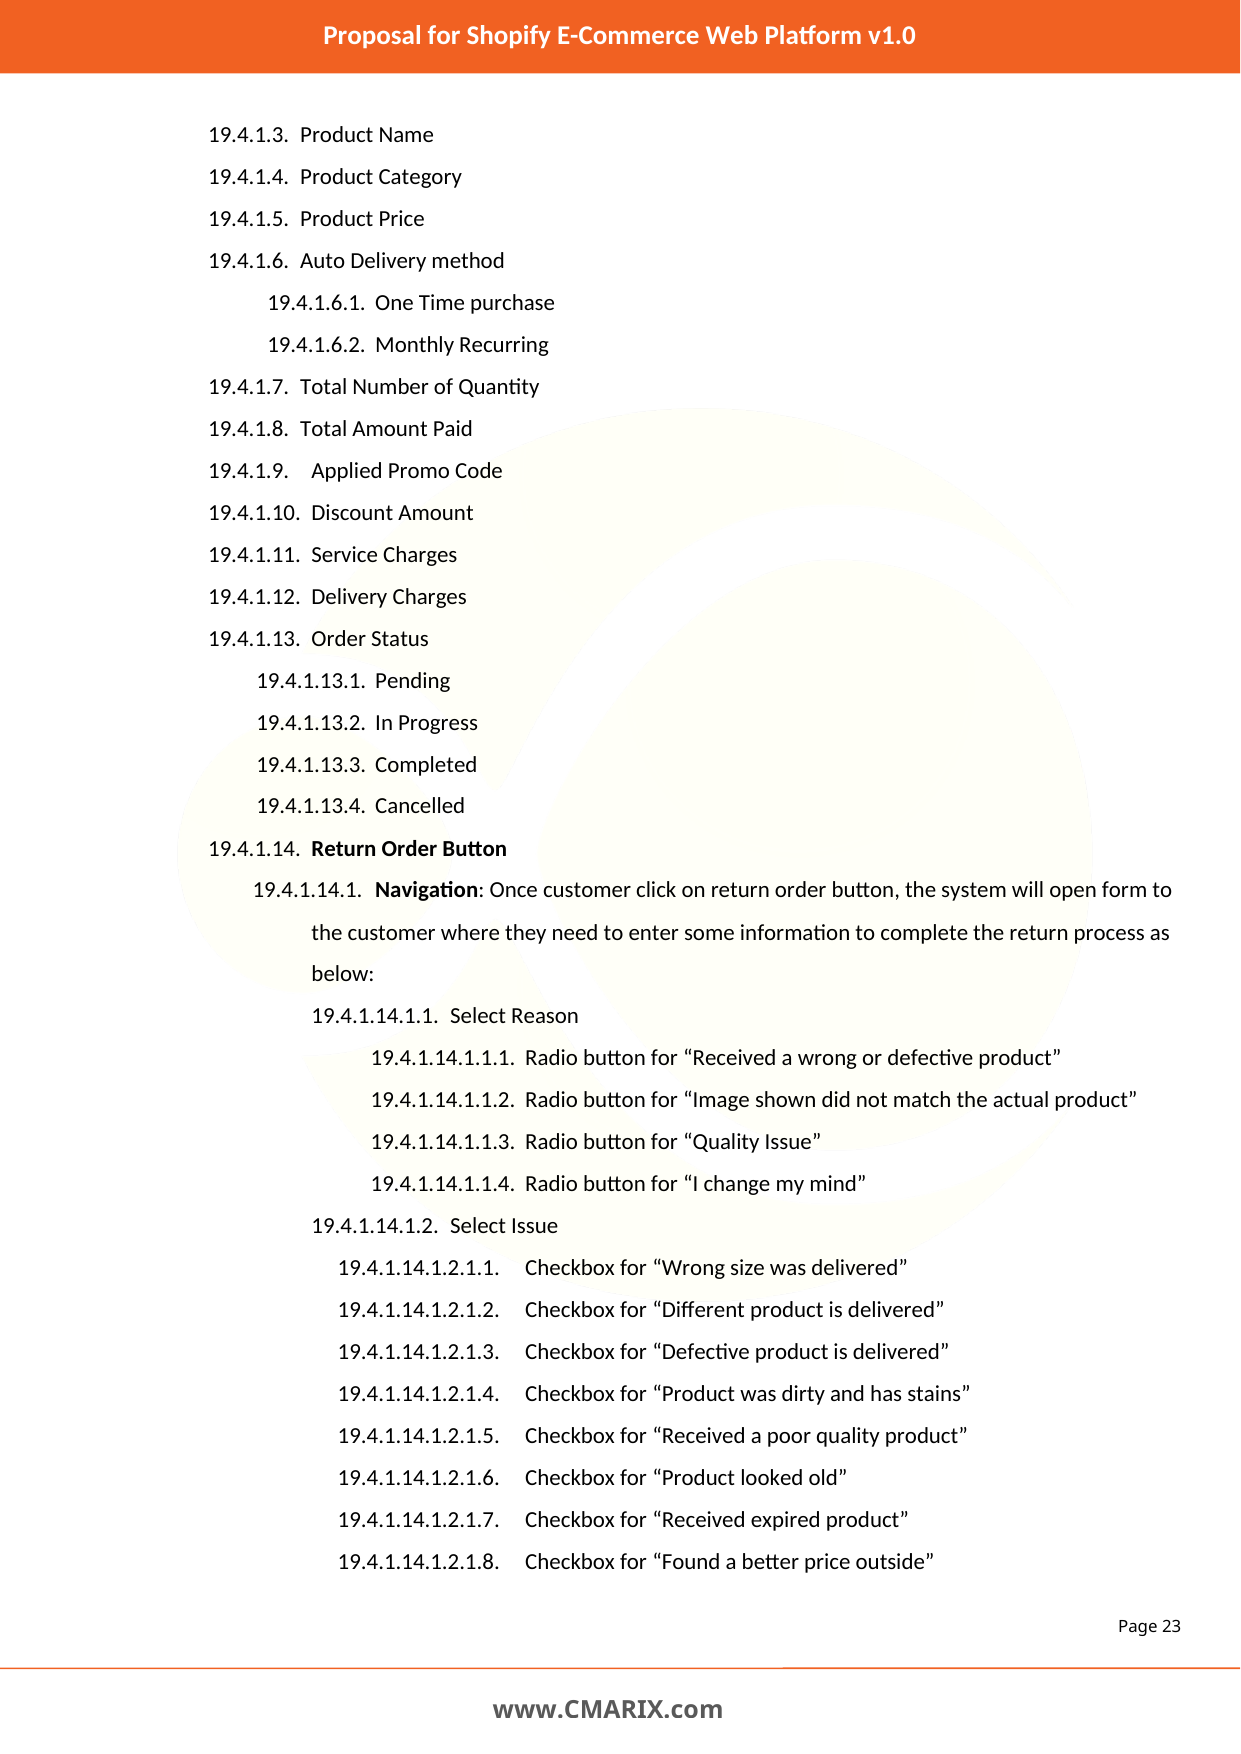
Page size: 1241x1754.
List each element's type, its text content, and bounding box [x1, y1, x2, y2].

list Return Order Button [208, 834, 1181, 862]
list Auto Delivery method [208, 246, 1181, 274]
list Total Amount Paid [208, 414, 1181, 442]
list Product Category [208, 162, 1181, 190]
list One Time purchase [267, 288, 1181, 316]
list Checkbox for “Received expired product” [337, 1505, 1181, 1533]
list Order Status [208, 624, 1181, 652]
list In Progress [256, 708, 1181, 736]
list Checkbox for “Received a poor quality product” [337, 1421, 1181, 1449]
list Radio button for “Image shown did not match the actual product” [370, 1086, 1181, 1113]
list Checkbox for “Found a better price outside” [337, 1547, 1181, 1575]
list Select Reason [311, 1002, 1181, 1029]
list Pending [256, 666, 1181, 694]
list Radio button for “Received a wrong or defective product” [370, 1043, 1181, 1072]
list Checkbox for “Different product is delivered” [337, 1295, 1181, 1323]
list Navigation: Once customer click on return order button, the system will open form to the customer where they need to enter some information to complete the return process as below: [252, 876, 1181, 988]
list Checkbox for “Wrong size was delivered” [337, 1253, 1181, 1281]
list Radio button for “Quality Issue” [370, 1127, 1181, 1156]
list Monthly Recurring [267, 330, 1181, 358]
list Service Charges [208, 540, 1181, 568]
list Product Price [208, 204, 1181, 232]
list Product Name [208, 120, 1181, 148]
list Completed [256, 750, 1181, 778]
list Applied Promo Code [208, 456, 1181, 484]
list Cancelled [256, 792, 1181, 820]
list Total Number of Quantity [208, 372, 1181, 400]
list Radio button for “I change my mind” [370, 1169, 1181, 1197]
list Delivery Charges [208, 582, 1181, 610]
list Checkbox for “Defective product is delivered” [337, 1337, 1181, 1365]
list Checkbox for “Product was dirty and has stains” [337, 1379, 1181, 1407]
list Select Issue [311, 1211, 1181, 1239]
list Checkbox for “Product looked old” [337, 1463, 1181, 1491]
list Discount Amount [208, 498, 1181, 526]
